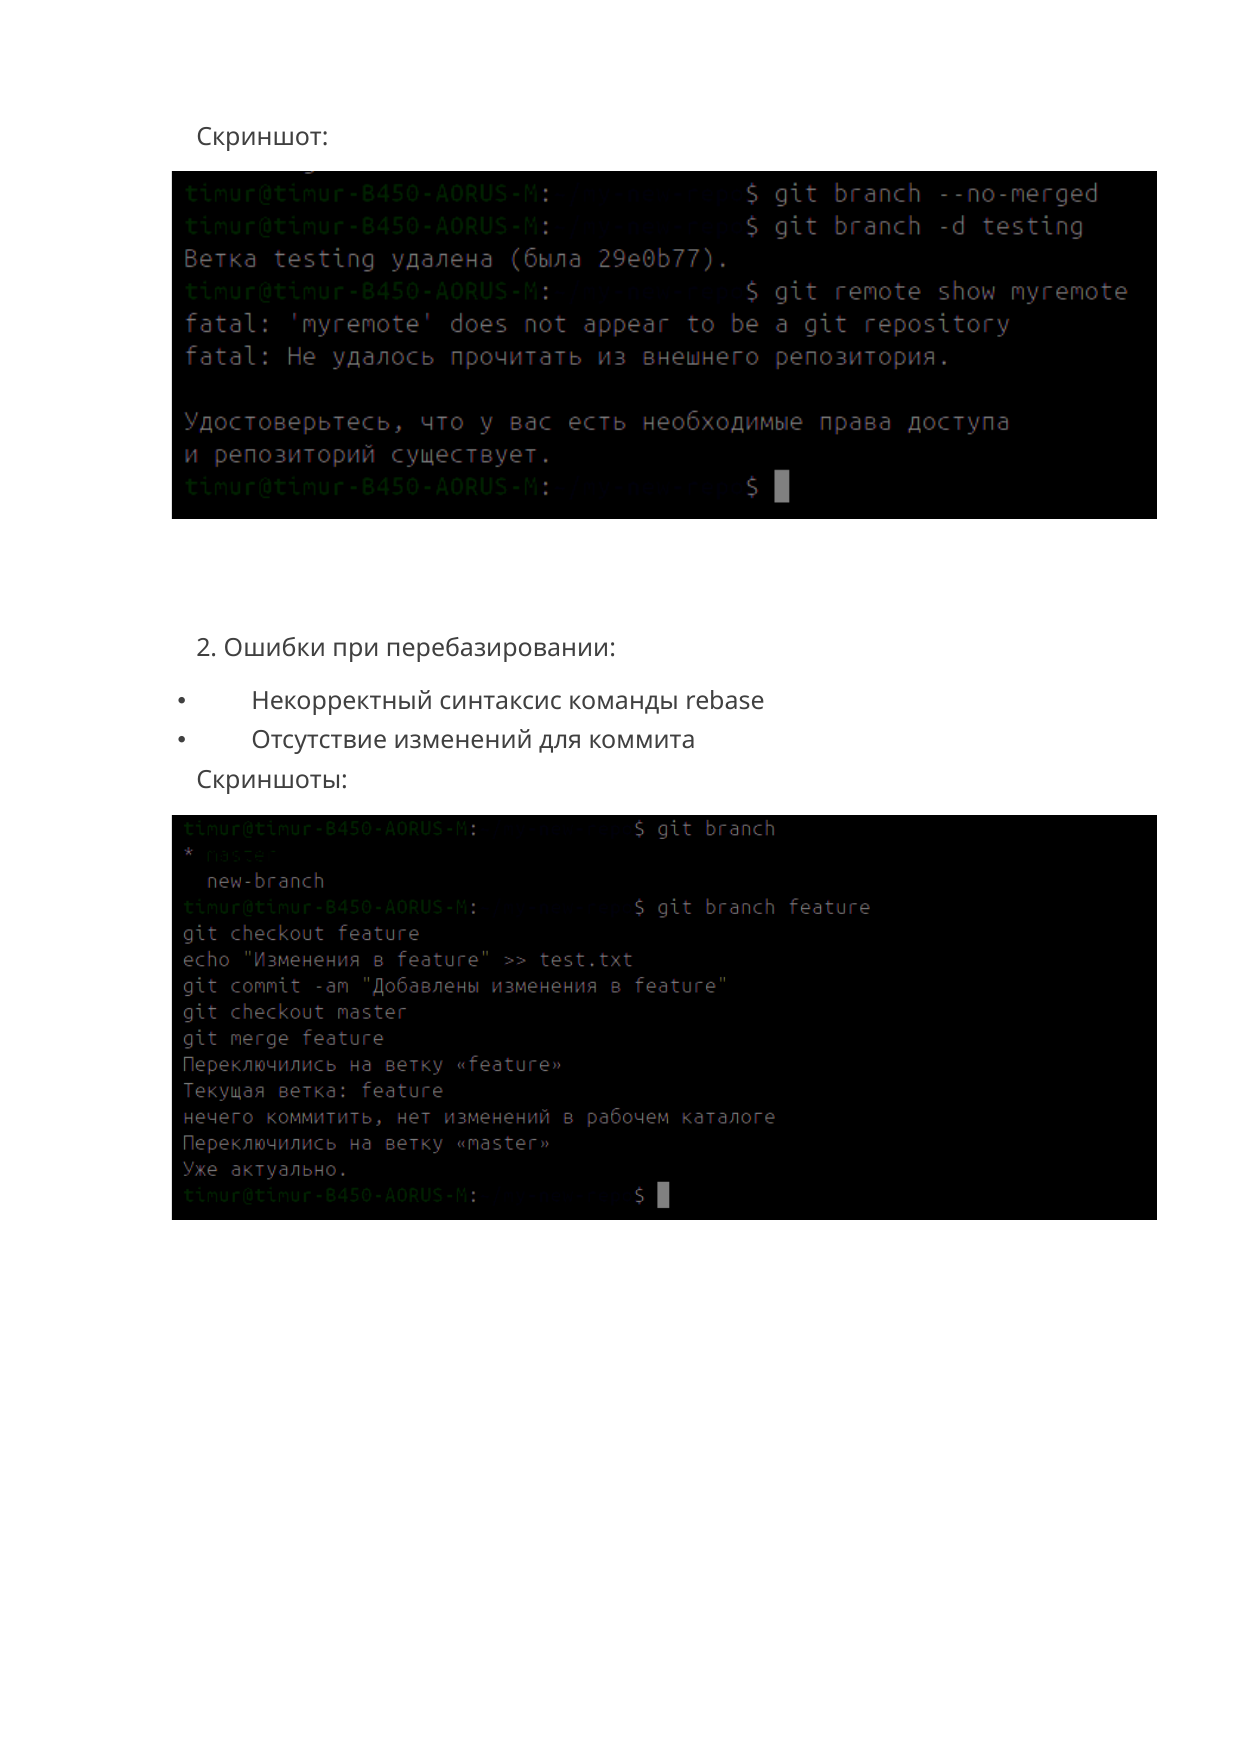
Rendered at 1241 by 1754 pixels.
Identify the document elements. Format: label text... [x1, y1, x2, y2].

list Отсутствие изменений для коммита [177, 722, 1152, 756]
text 2. Ошибки при перебазировании: [196, 629, 1152, 663]
text Скриншот: [196, 118, 1152, 152]
list Некорректный синтаксис команды rebase [177, 683, 1152, 717]
text Скриншоты: [196, 761, 1152, 795]
